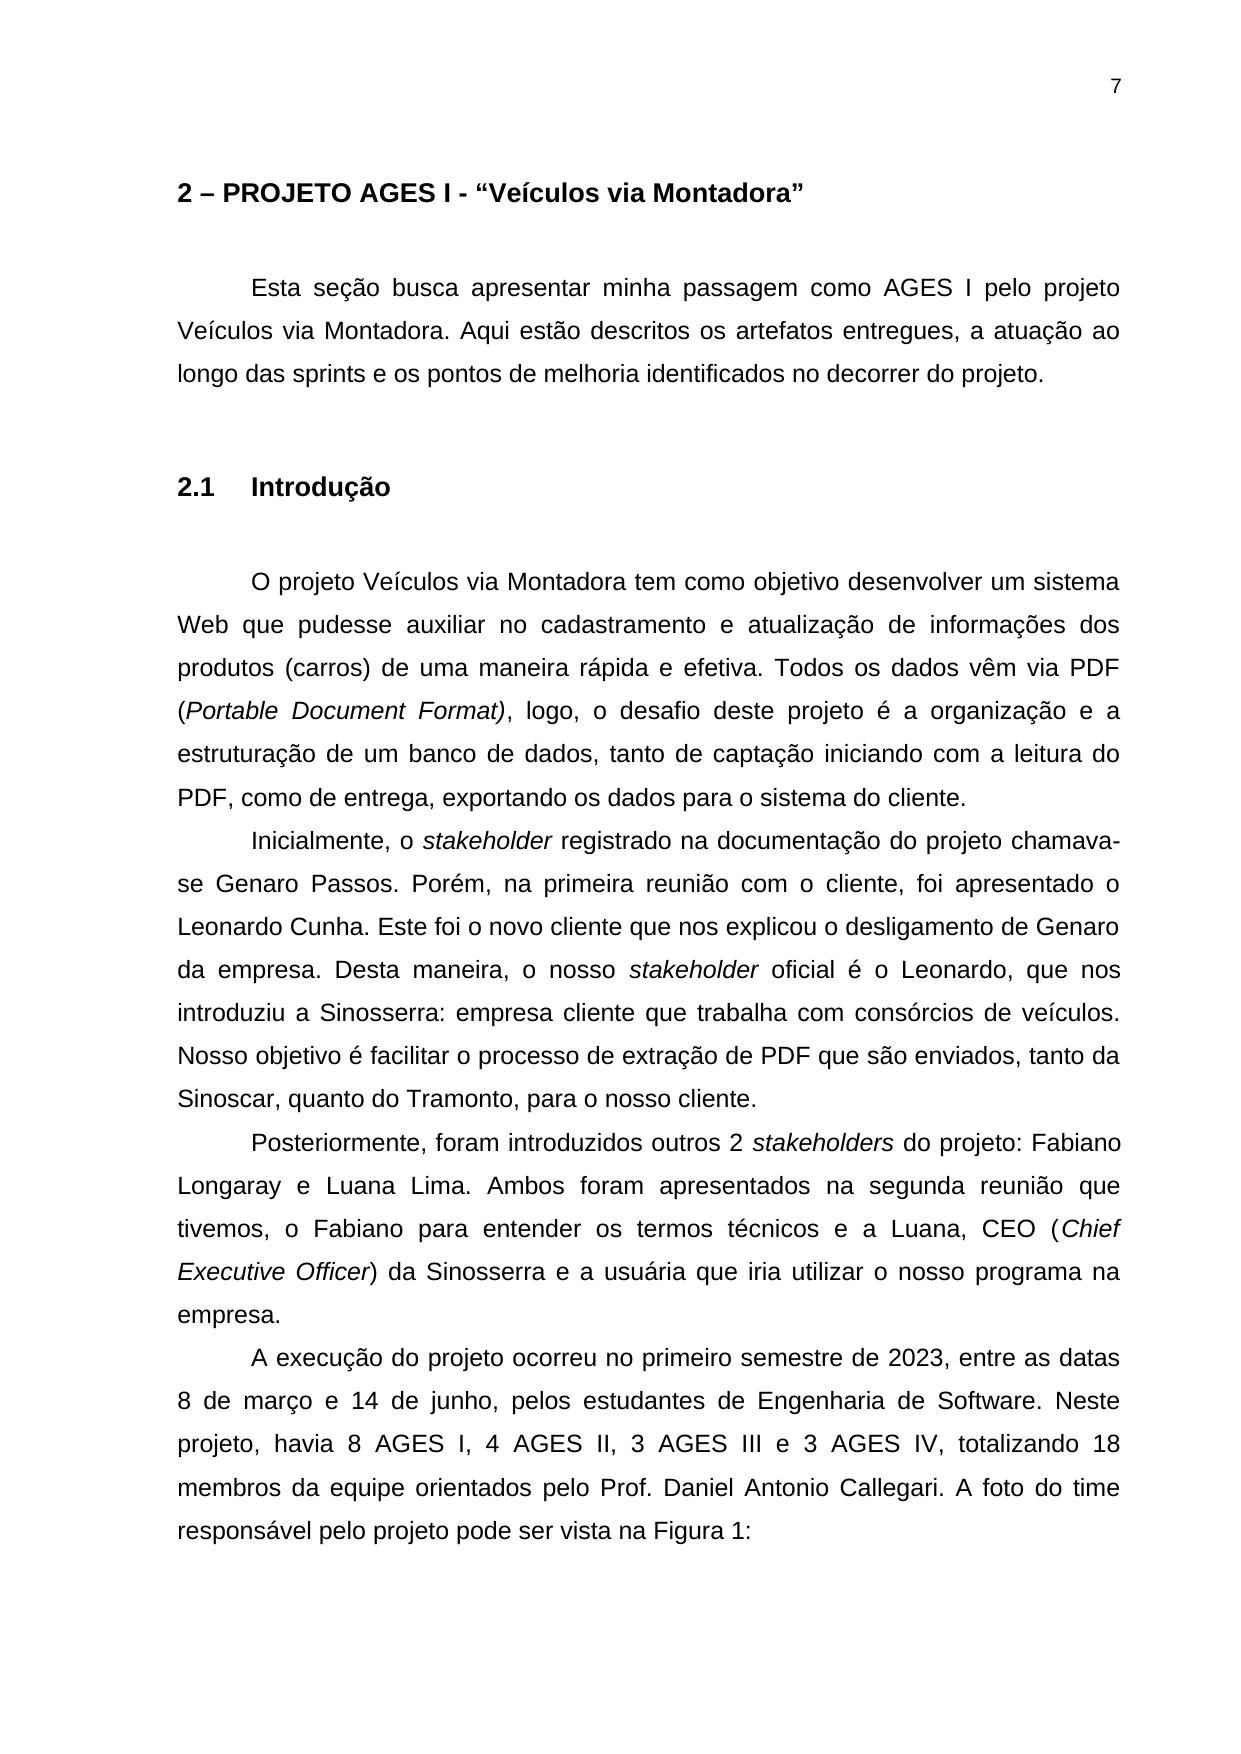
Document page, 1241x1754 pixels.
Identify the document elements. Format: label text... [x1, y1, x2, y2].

text Posteriormente, foram introduzidos outros 2 stakeholders do projeto: Fabiano Longaray e Luana Lima. Ambos foram apresentados na segunda reunião que tivemos, o Fabiano para entender os termos técnicos e a Luana, CEO (Chief Executive Officer) da Sinosserra e a usuária que iria utilizar o nosso programa na empresa. [177, 1128, 1122, 1329]
text O projeto Veículos via Montadora tem como objetivo desenvolver um sistema Web que pudesse auxiliar no cadastramento e atualização de informações dos produtos (carros) de uma maneira rápida e efetiva. Todos os dados vêm via PDF (Portable Document Format), logo, o desafio deste projeto é a organização e a estruturação de um banco de dados, tanto de captação iniciando com a leitura do PDF, como de entrega, exportando os dados para o sistema do cliente. [177, 567, 1122, 811]
subtitle 2 – PROJETO AGES I - “Veículos via Montadora” [177, 177, 1122, 208]
text A execução do projeto ocorreu no primeiro semestre de 2023, entre as datas 8 de março e 14 de junho, pelos estudantes de Engenharia de Software. Neste projeto, havia 8 AGES I, 4 AGES II, 3 AGES III e 3 AGES IV, totalizando 18 membros da equipe orientados pelo Prof. Daniel Antonio Callegari. A foto do time responsável pelo projeto pode ser vista na Figura 1: [177, 1343, 1122, 1544]
subtitle Introdução [177, 471, 1122, 502]
text Inicialmente, o stakeholder registrado na documentação do projeto chamava-se Genaro Passos. Porém, na primeira reunião com o cliente, foi apresentado o Leonardo Cunha. Este foi o novo cliente que nos explicou o desligamento de Genaro da empresa. Desta maneira, o nosso stakeholder oficial é o Leonardo, que nos introduziu a Sinosserra: empresa cliente que trabalha com consórcios de veículos. Nosso objetivo é facilitar o processo de extração de PDF que são enviados, tanto da Sinoscar, quanto do Tramonto, para o nosso cliente. [177, 826, 1122, 1113]
text Esta seção busca apresentar minha passagem como AGES I pelo projeto Veículos via Montadora. Aqui estão descritos os artefatos entregues, a atuação ao longo das sprints e os pontos de melhoria identificados no decorrer do projeto. [177, 273, 1122, 388]
